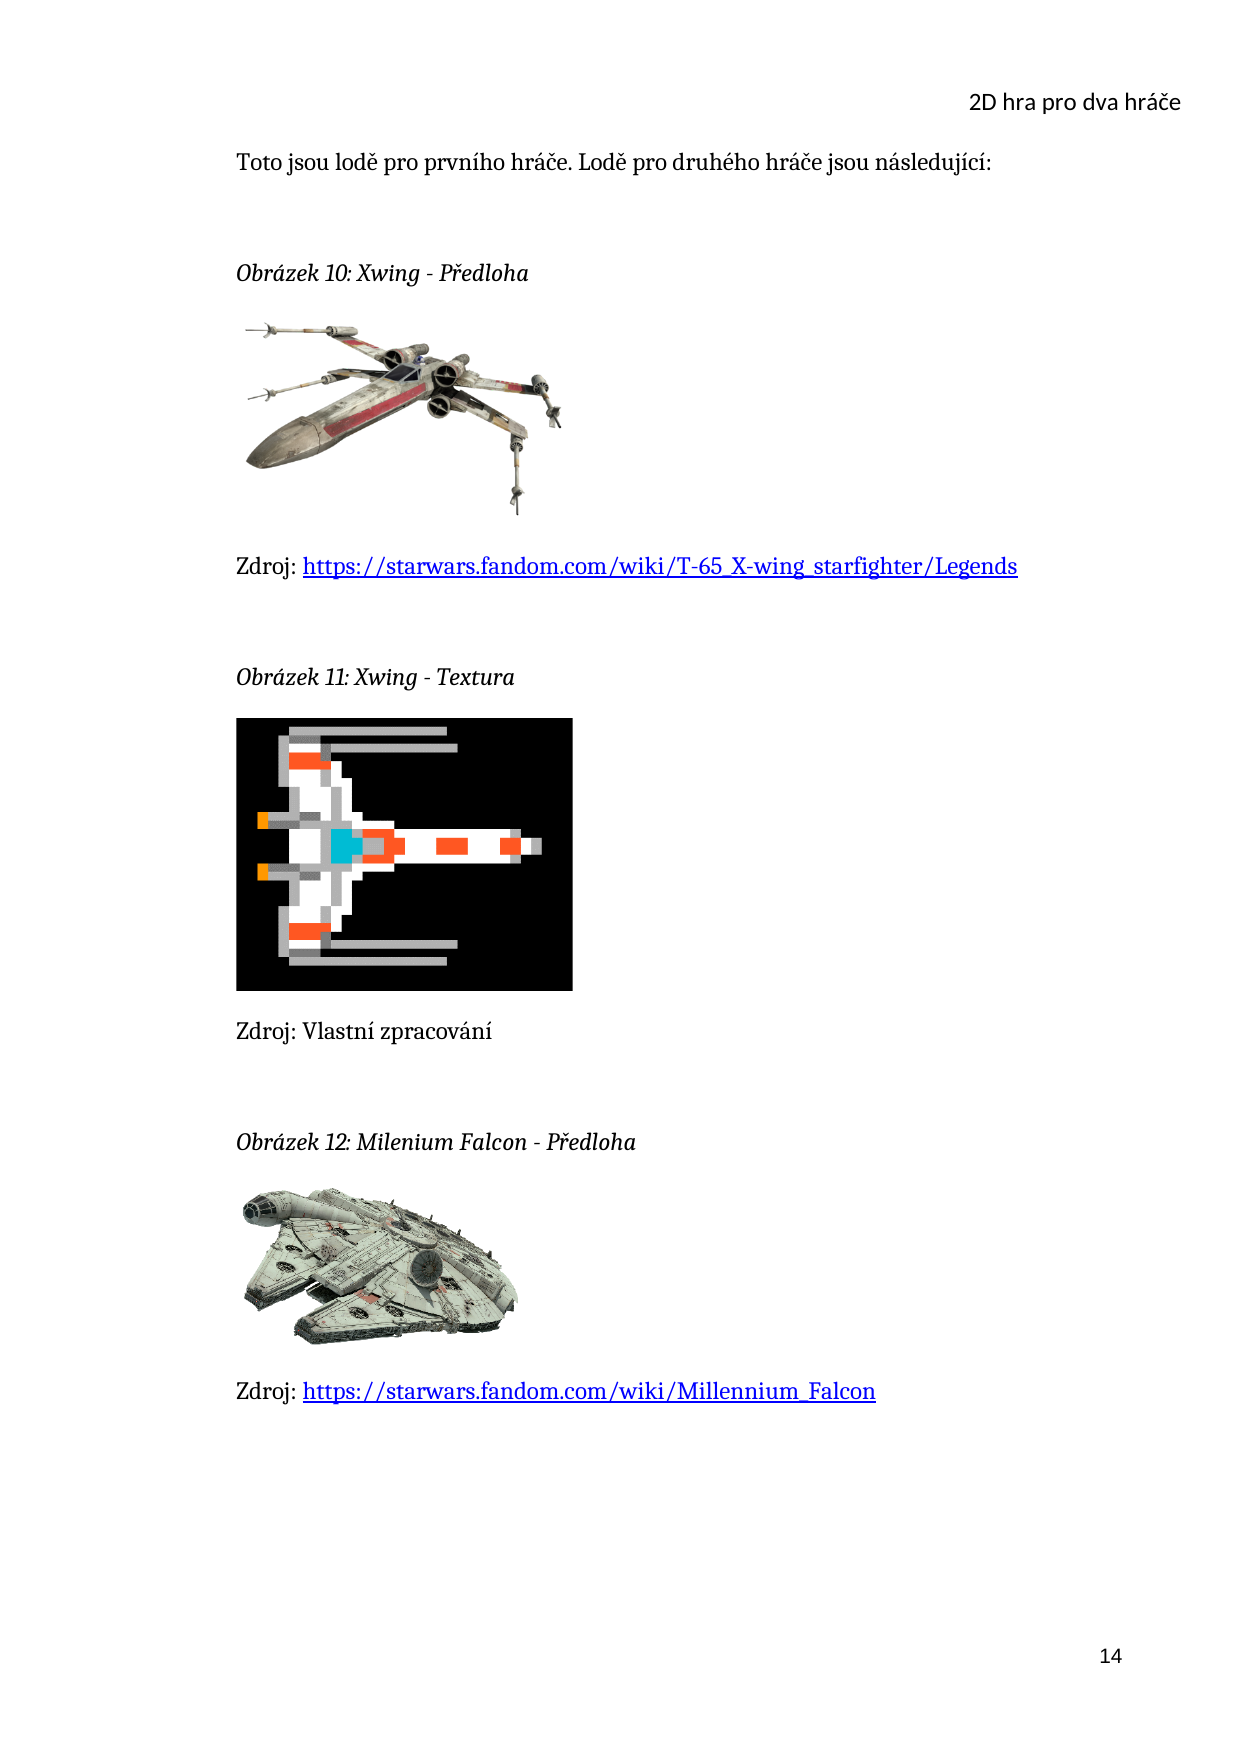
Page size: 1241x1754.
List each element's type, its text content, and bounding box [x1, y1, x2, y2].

picture [236, 718, 573, 991]
text Toto jsou lodě pro prvního hráče. Lodě pro druhého hráče jsou následující: [236, 148, 1122, 176]
text Zdroj: Vlastní zpracování [236, 1017, 1122, 1046]
picture [236, 1183, 524, 1351]
text Obrázek 12: Milenium Falcon - Předloha [236, 1128, 1122, 1157]
text Obrázek 10: Xwing - Předloha [236, 259, 1122, 288]
text Obrázek 11: Xwing - Textura [236, 663, 1122, 692]
text Zdroj: https://starwars.fandom.com/wiki/T-65_X-wing_starfighter/Legends [236, 552, 1122, 580]
text Zdroj: https://starwars.fandom.com/wiki/Millennium_Falcon [236, 1377, 1122, 1406]
picture [236, 314, 569, 525]
